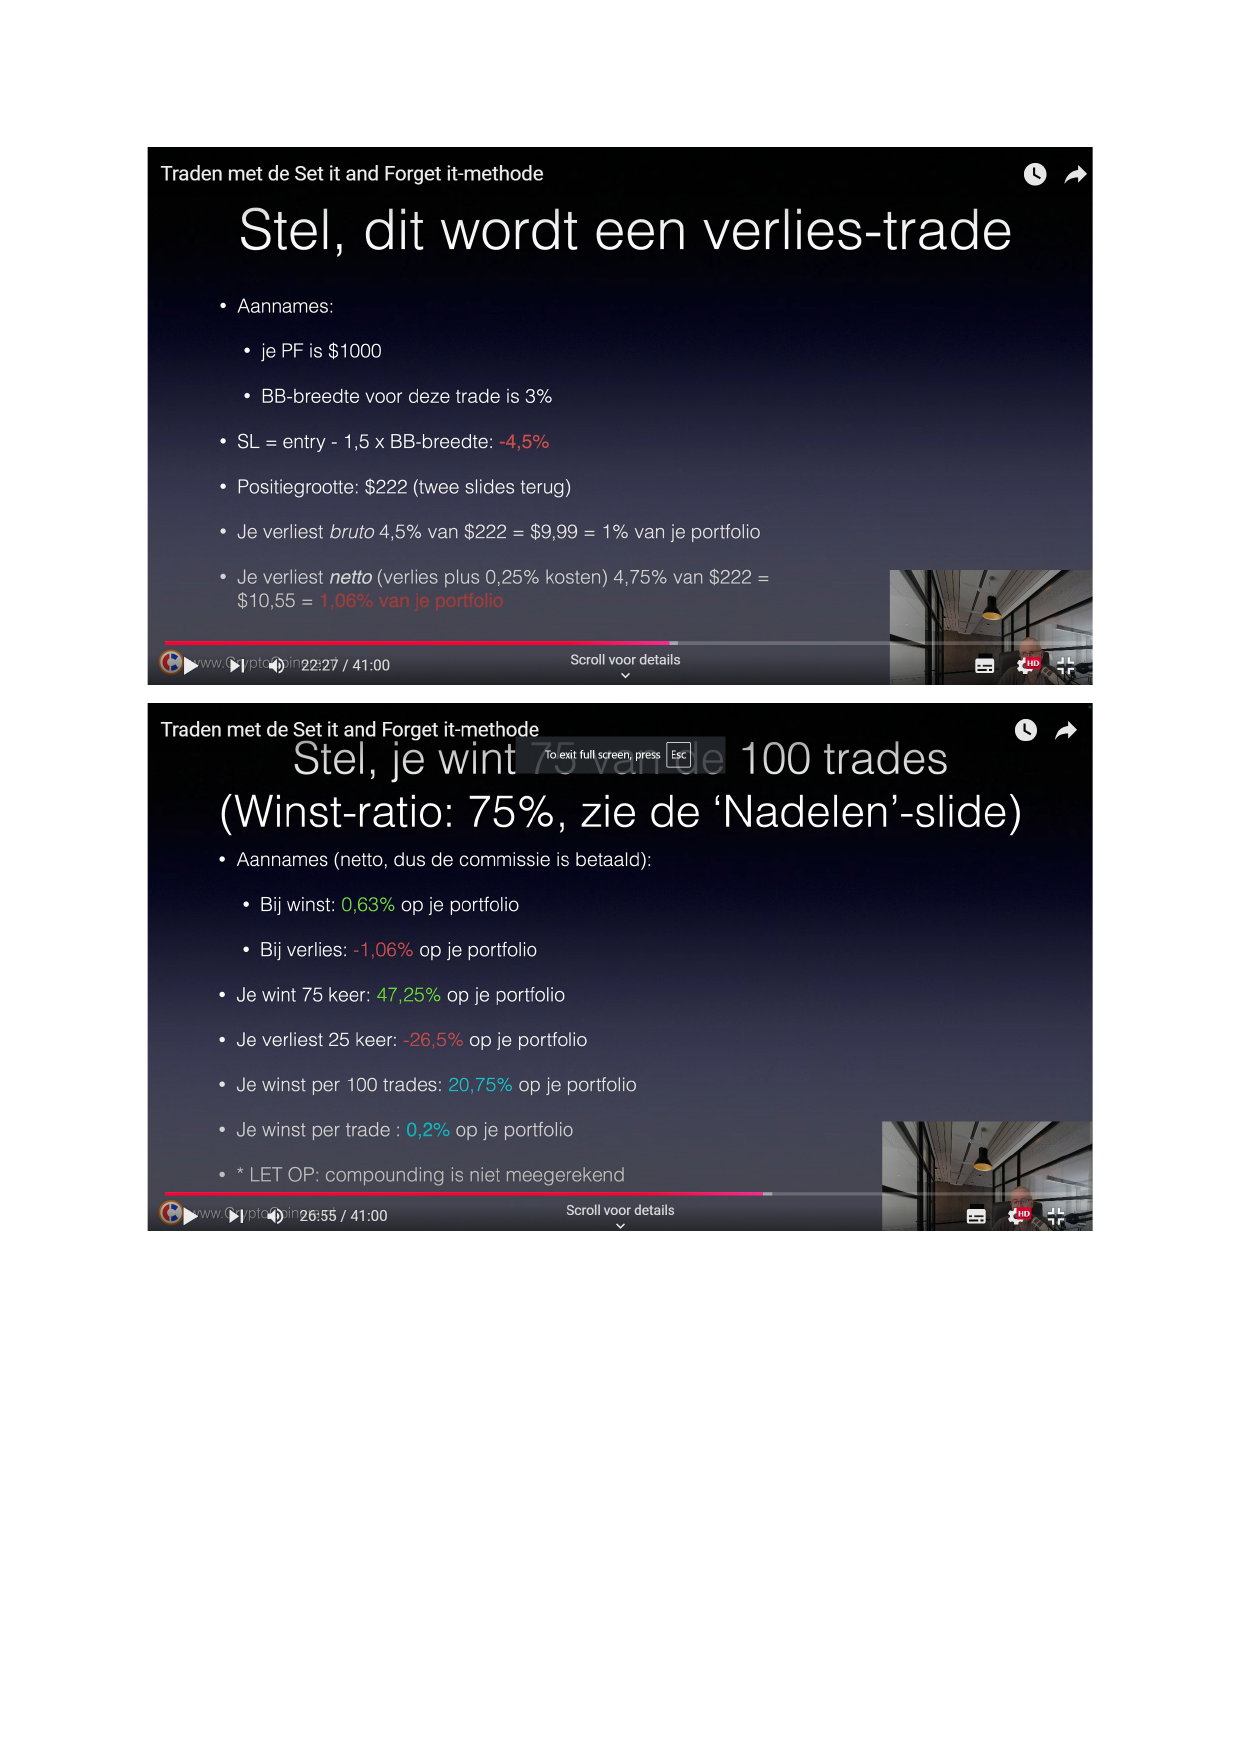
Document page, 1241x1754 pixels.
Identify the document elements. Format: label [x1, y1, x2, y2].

picture [147, 703, 1093, 1231]
picture [147, 147, 1093, 685]
